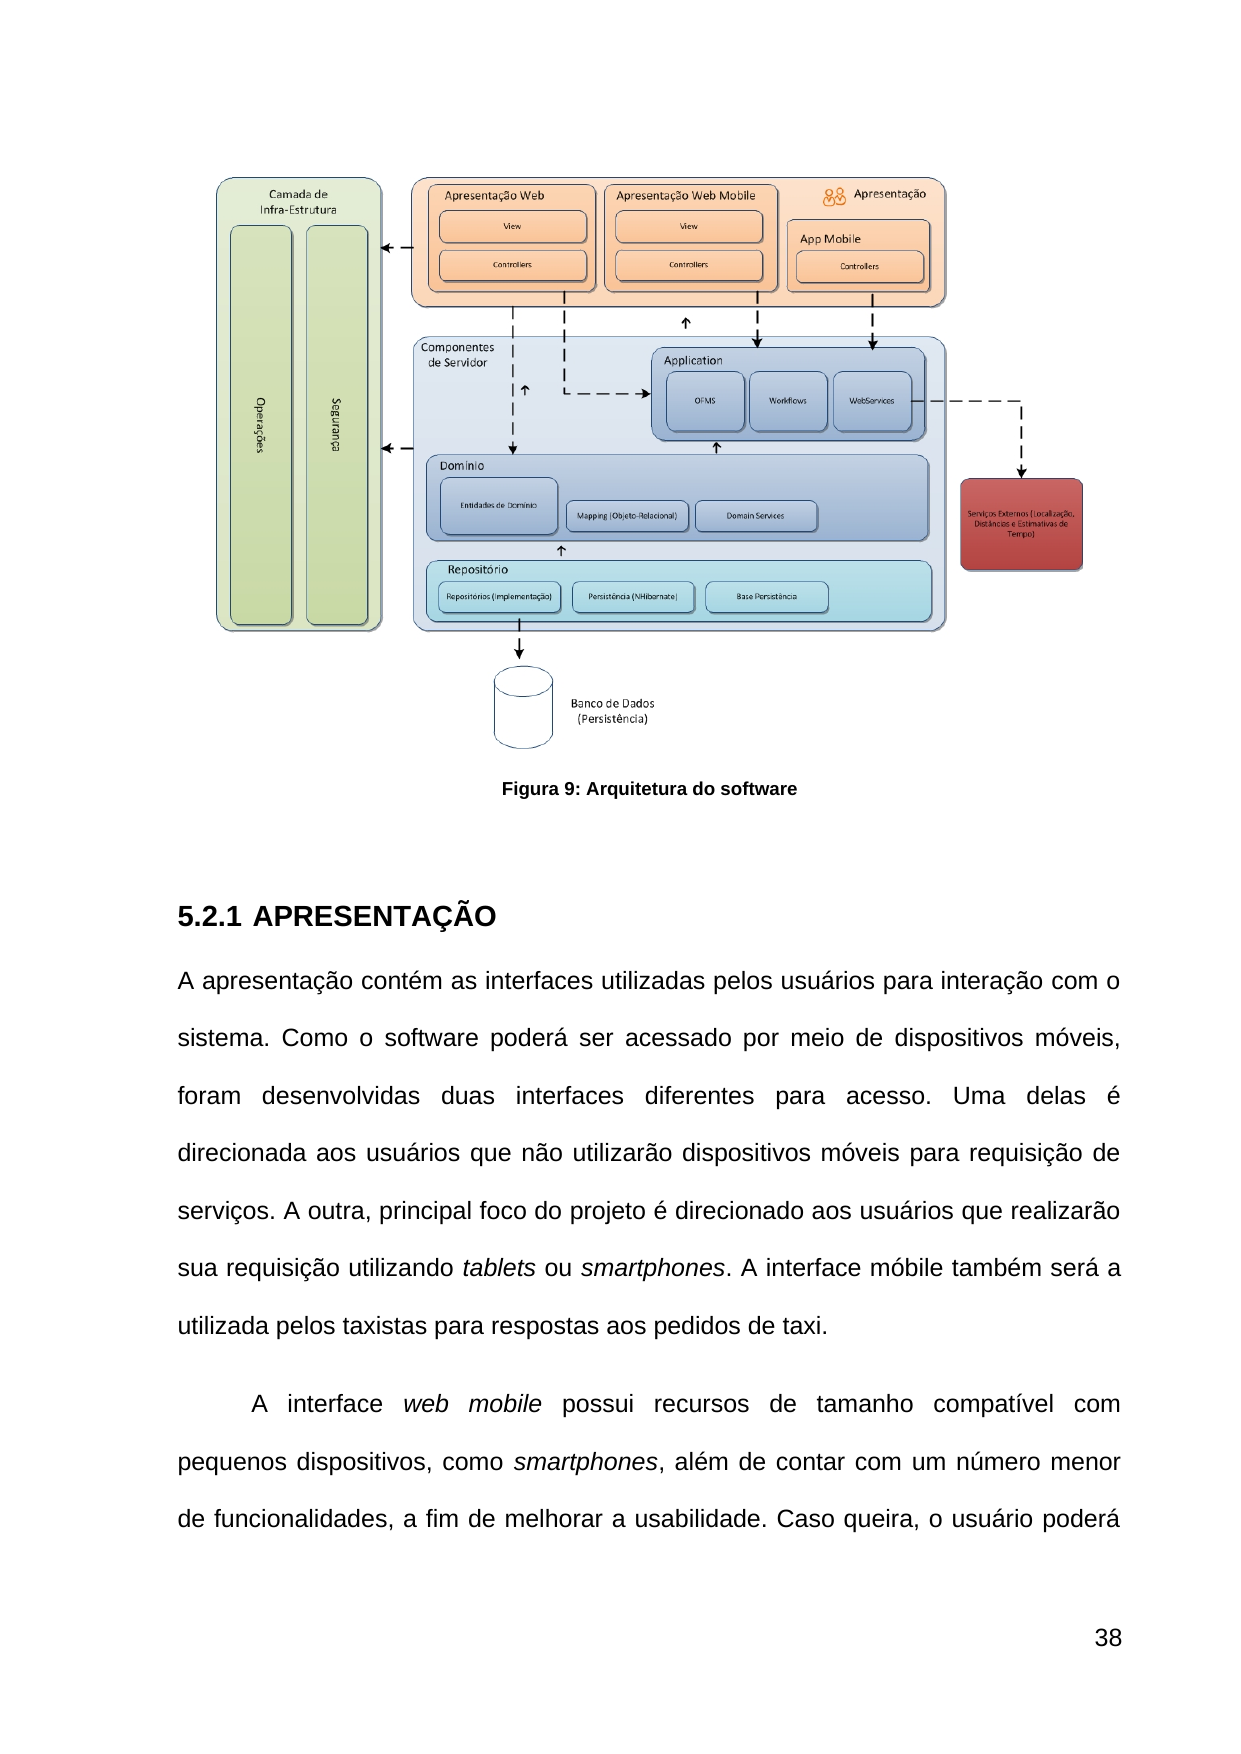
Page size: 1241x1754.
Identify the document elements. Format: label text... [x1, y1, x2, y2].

picture [216, 177, 1083, 749]
text Figura 9: Arquitetura do software [177, 778, 1122, 799]
subtitle APRESENTAÇÃO [177, 898, 1122, 932]
text A apresentação contém as interfaces utilizadas pelos usuários para interação com o sistema. Como o software poderá ser acessado por meio de dispositivos móveis, foram desenvolvidas duas interfaces diferentes para acesso. Uma delas é direcionada aos usuários que não utilizarão dispositivos móveis para requisição de serviços. A outra, principal foco do projeto é direcionado aos usuários que realizarão sua requisição utilizando tablets ou smartphones. A interface móbile também será a utilizada pelos taxistas para respostas aos pedidos de taxi. [177, 966, 1122, 1339]
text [177, 1389, 1122, 1533]
